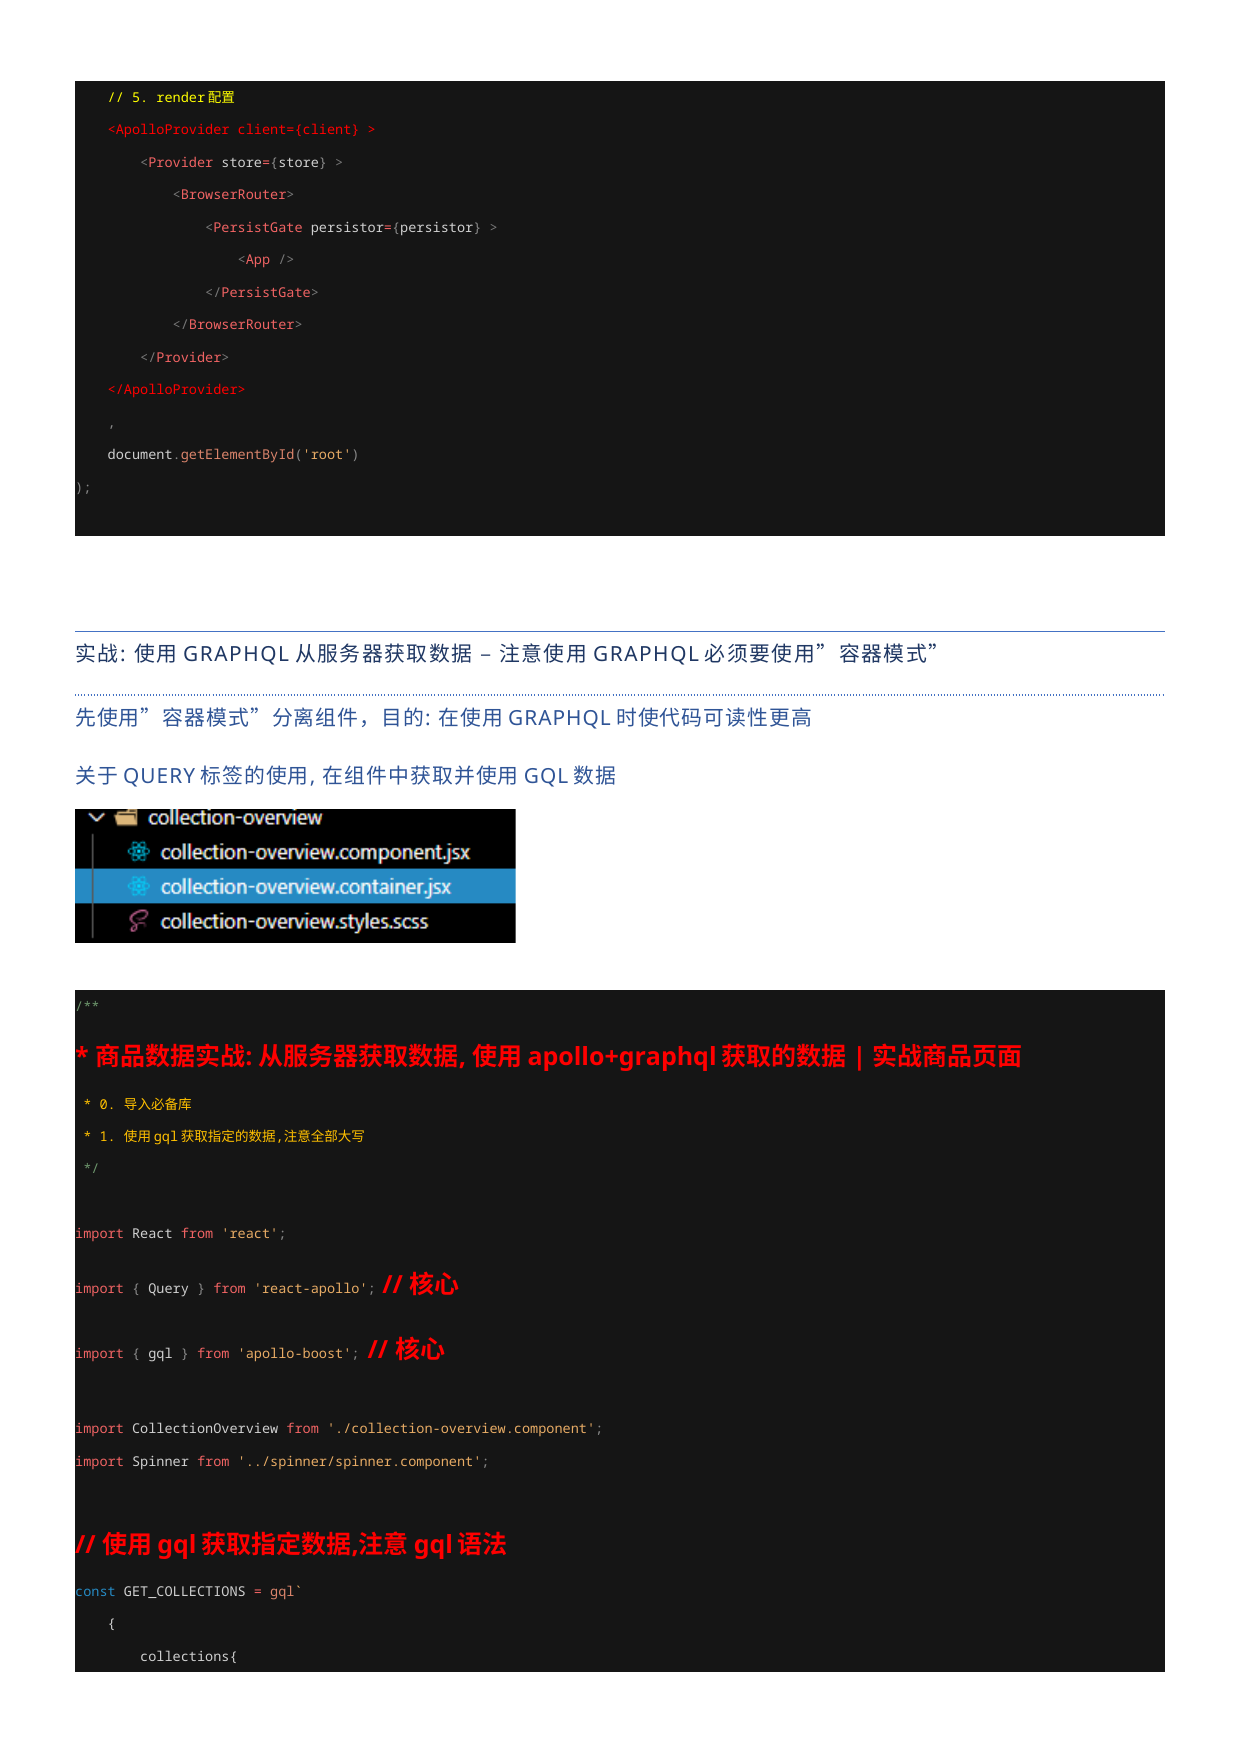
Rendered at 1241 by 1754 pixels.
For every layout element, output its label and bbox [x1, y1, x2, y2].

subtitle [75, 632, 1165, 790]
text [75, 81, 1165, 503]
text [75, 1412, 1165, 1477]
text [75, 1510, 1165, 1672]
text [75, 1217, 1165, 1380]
picture [75, 809, 516, 943]
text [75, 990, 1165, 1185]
